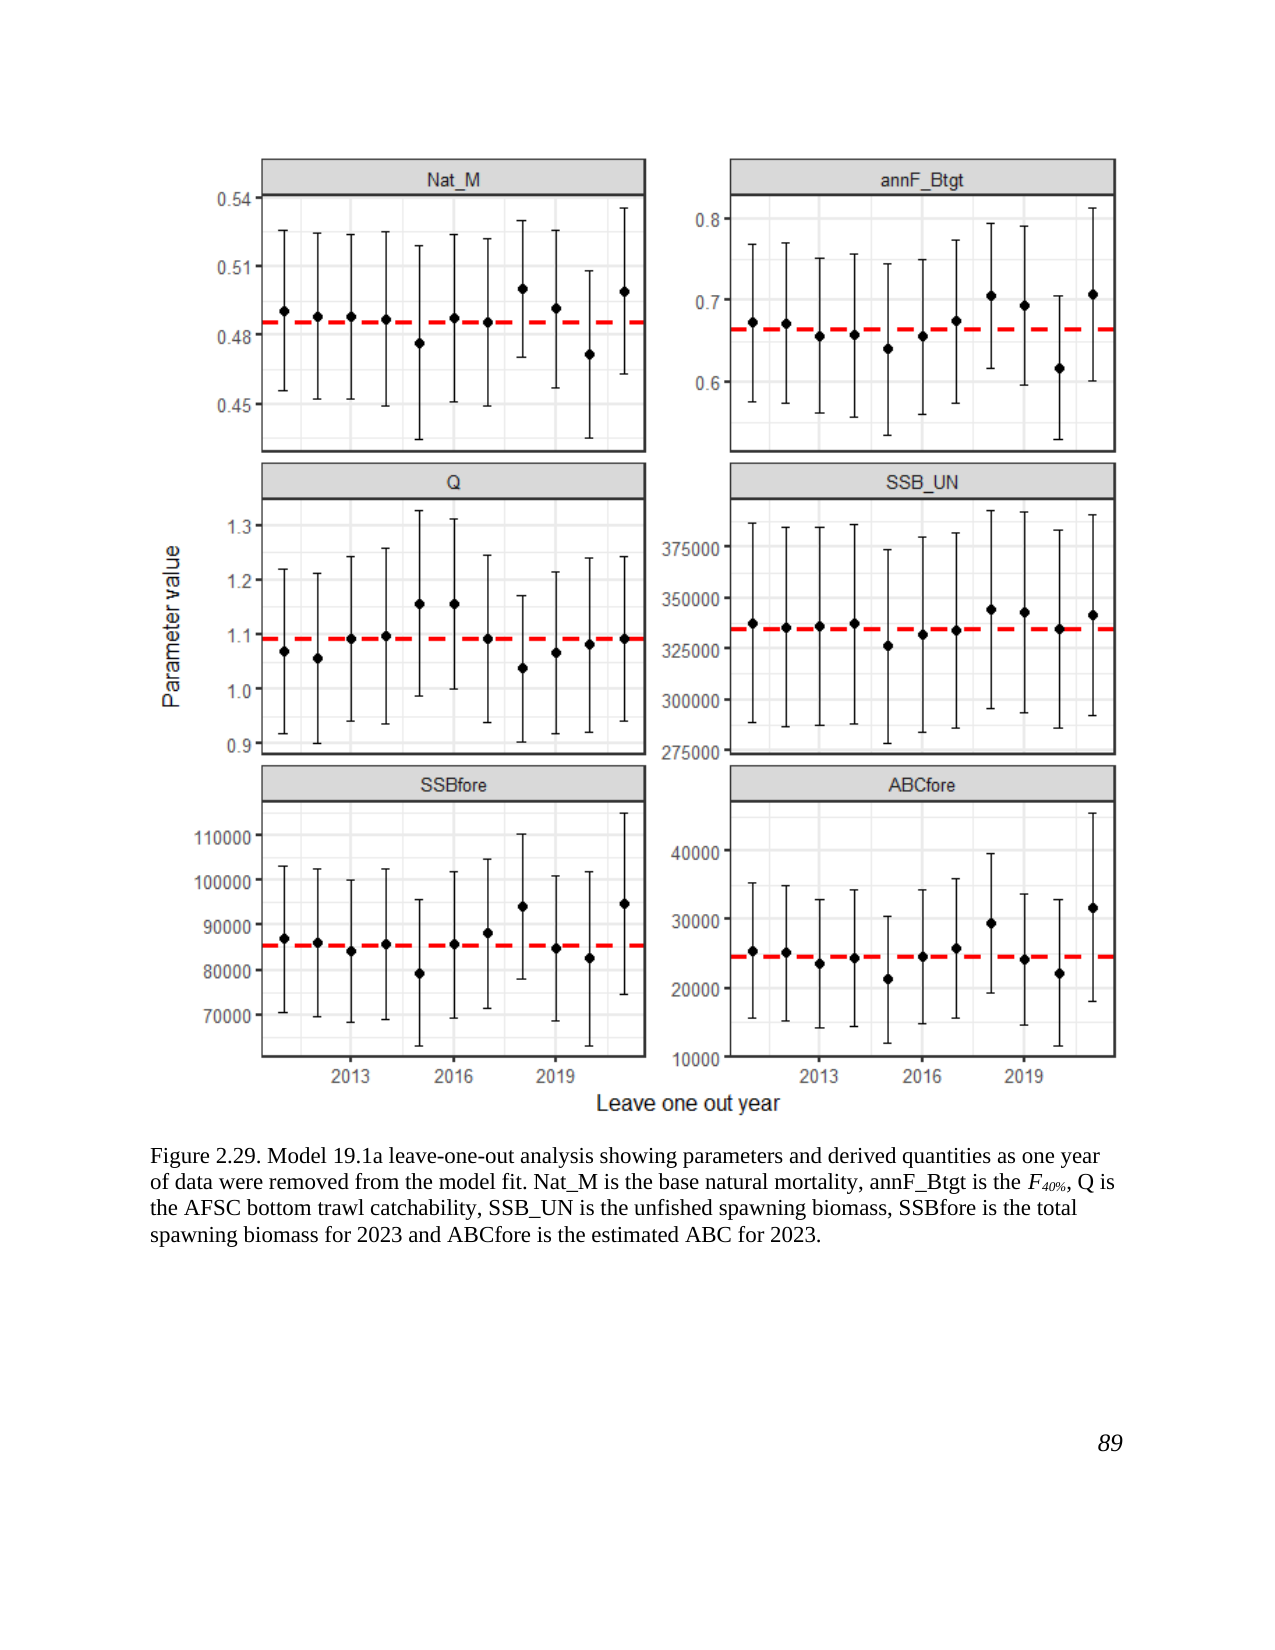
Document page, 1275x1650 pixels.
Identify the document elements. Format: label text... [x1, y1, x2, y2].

text Figure 2.29. Model 19.1a leave-one-out analysis showing parameters and derived quantities as one year of data were removed from the model fit. Nat_M is the base natural mortality, annF_Btgt is the F40%, Q is the AFSC bottom trawl catchability, SSB_UN is the unfished spawning biomass, SSBfore is the total spawning biomass for 2023 and ABCfore is the estimated ABC for 2023. [150, 1142, 1125, 1247]
picture [150, 150, 1125, 1125]
